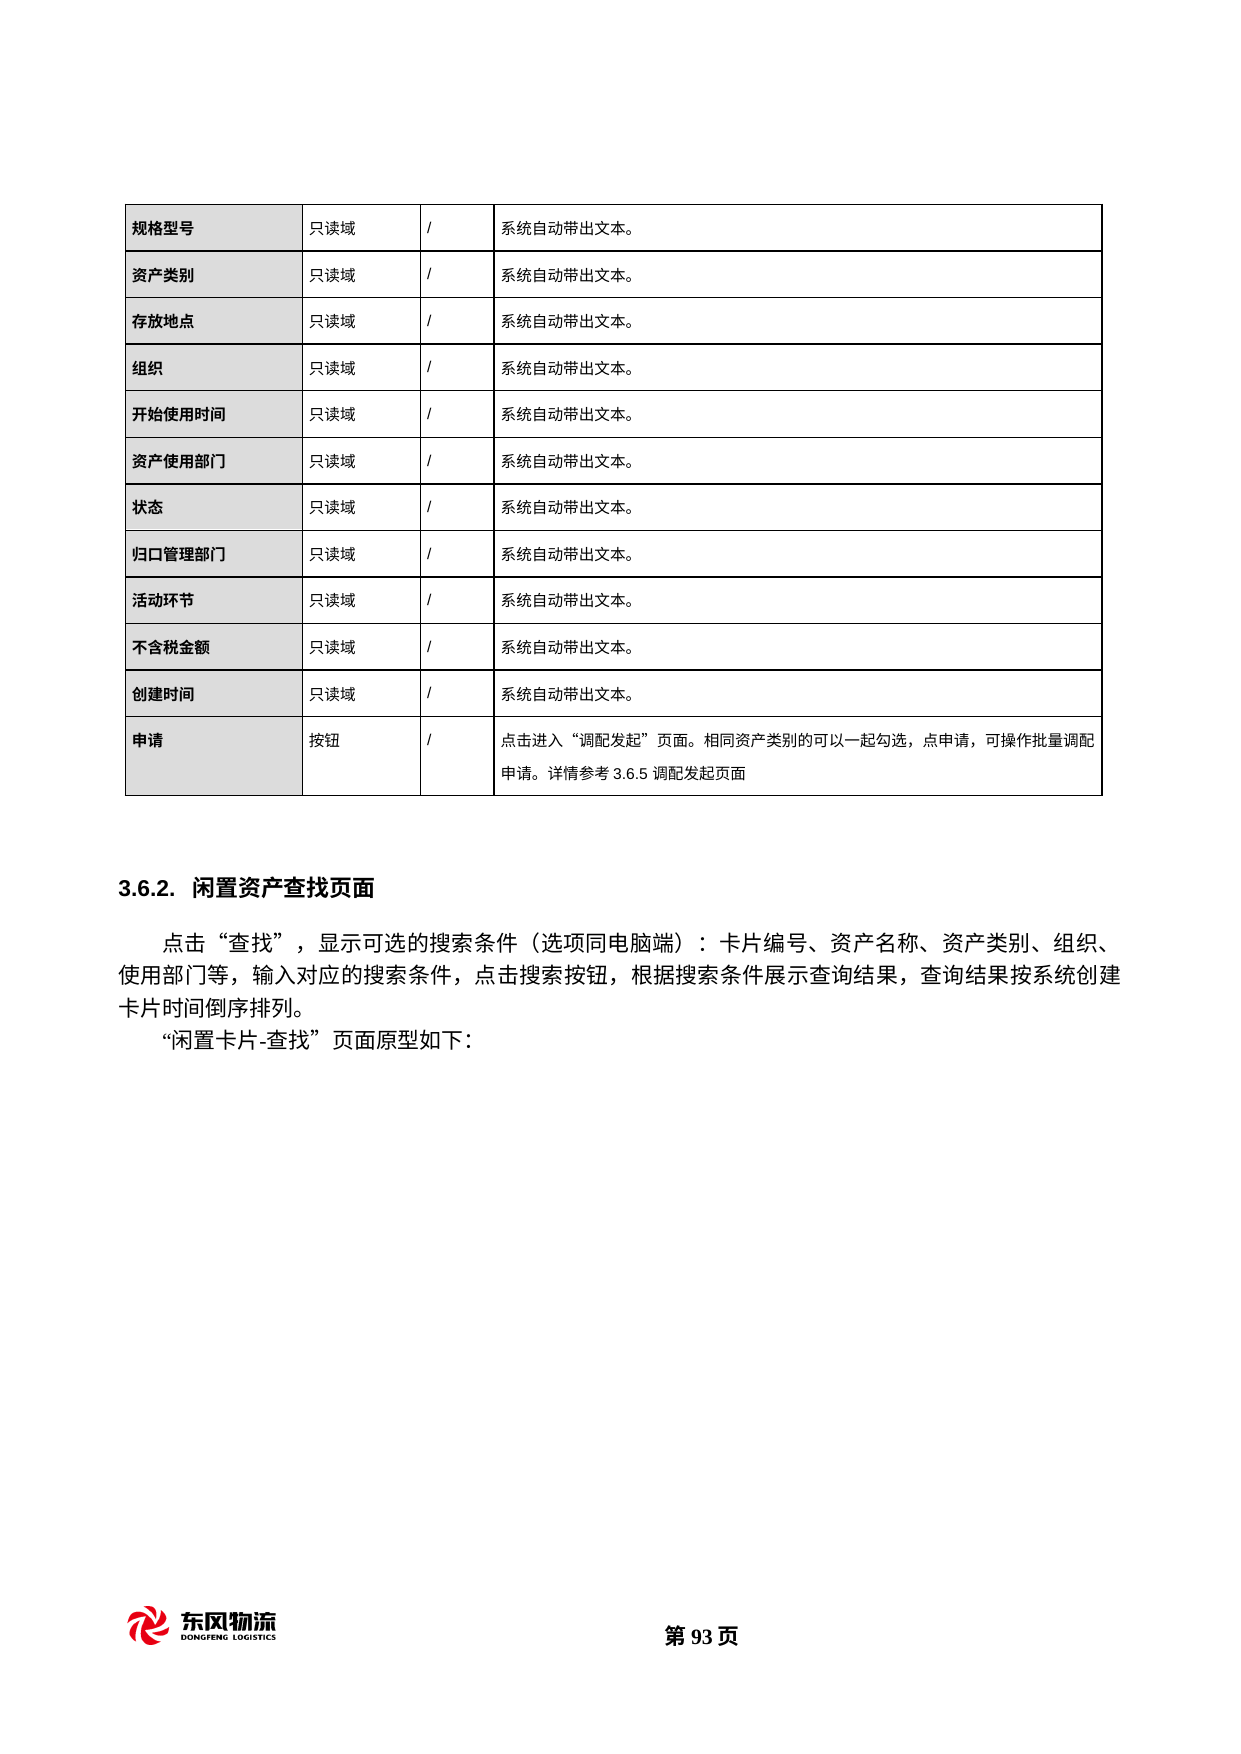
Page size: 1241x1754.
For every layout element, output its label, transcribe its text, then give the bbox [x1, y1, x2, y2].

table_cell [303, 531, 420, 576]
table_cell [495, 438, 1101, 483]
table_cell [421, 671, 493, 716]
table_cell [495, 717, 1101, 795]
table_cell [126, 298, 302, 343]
subtitle 闲置资产查找页面 [118, 854, 1122, 919]
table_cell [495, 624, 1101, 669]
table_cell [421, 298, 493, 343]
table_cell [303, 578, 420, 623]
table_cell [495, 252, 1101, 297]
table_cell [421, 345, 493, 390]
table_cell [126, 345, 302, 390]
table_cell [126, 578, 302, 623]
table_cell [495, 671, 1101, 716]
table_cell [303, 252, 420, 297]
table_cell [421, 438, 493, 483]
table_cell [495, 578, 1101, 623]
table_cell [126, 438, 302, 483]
text “闲置卡片-查找”页面原型如下： [118, 1023, 1122, 1055]
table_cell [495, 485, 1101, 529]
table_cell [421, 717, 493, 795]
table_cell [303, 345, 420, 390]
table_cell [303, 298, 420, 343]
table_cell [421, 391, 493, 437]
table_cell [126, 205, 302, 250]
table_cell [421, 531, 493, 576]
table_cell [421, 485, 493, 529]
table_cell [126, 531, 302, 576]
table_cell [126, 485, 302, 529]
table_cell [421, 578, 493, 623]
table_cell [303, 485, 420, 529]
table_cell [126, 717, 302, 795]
picture [127, 1606, 276, 1645]
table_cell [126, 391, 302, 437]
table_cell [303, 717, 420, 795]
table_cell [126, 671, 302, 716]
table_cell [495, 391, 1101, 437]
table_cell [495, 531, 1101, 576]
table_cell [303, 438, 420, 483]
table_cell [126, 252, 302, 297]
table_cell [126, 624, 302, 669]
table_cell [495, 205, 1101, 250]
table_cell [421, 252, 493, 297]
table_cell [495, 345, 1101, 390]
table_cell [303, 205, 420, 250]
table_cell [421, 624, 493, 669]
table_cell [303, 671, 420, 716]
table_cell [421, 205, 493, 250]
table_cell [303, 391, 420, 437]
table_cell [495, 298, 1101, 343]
text 点击“查找”，显示可选的搜索条件（选项同电脑端）：卡片编号、资产名称、资产类别、组织、使用部门等，输入对应的搜索条件，点击搜索按钮，根据搜索条件展示查询结果，查询结果按系统创建卡片时间倒序排列。 [118, 925, 1122, 1023]
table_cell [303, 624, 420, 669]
